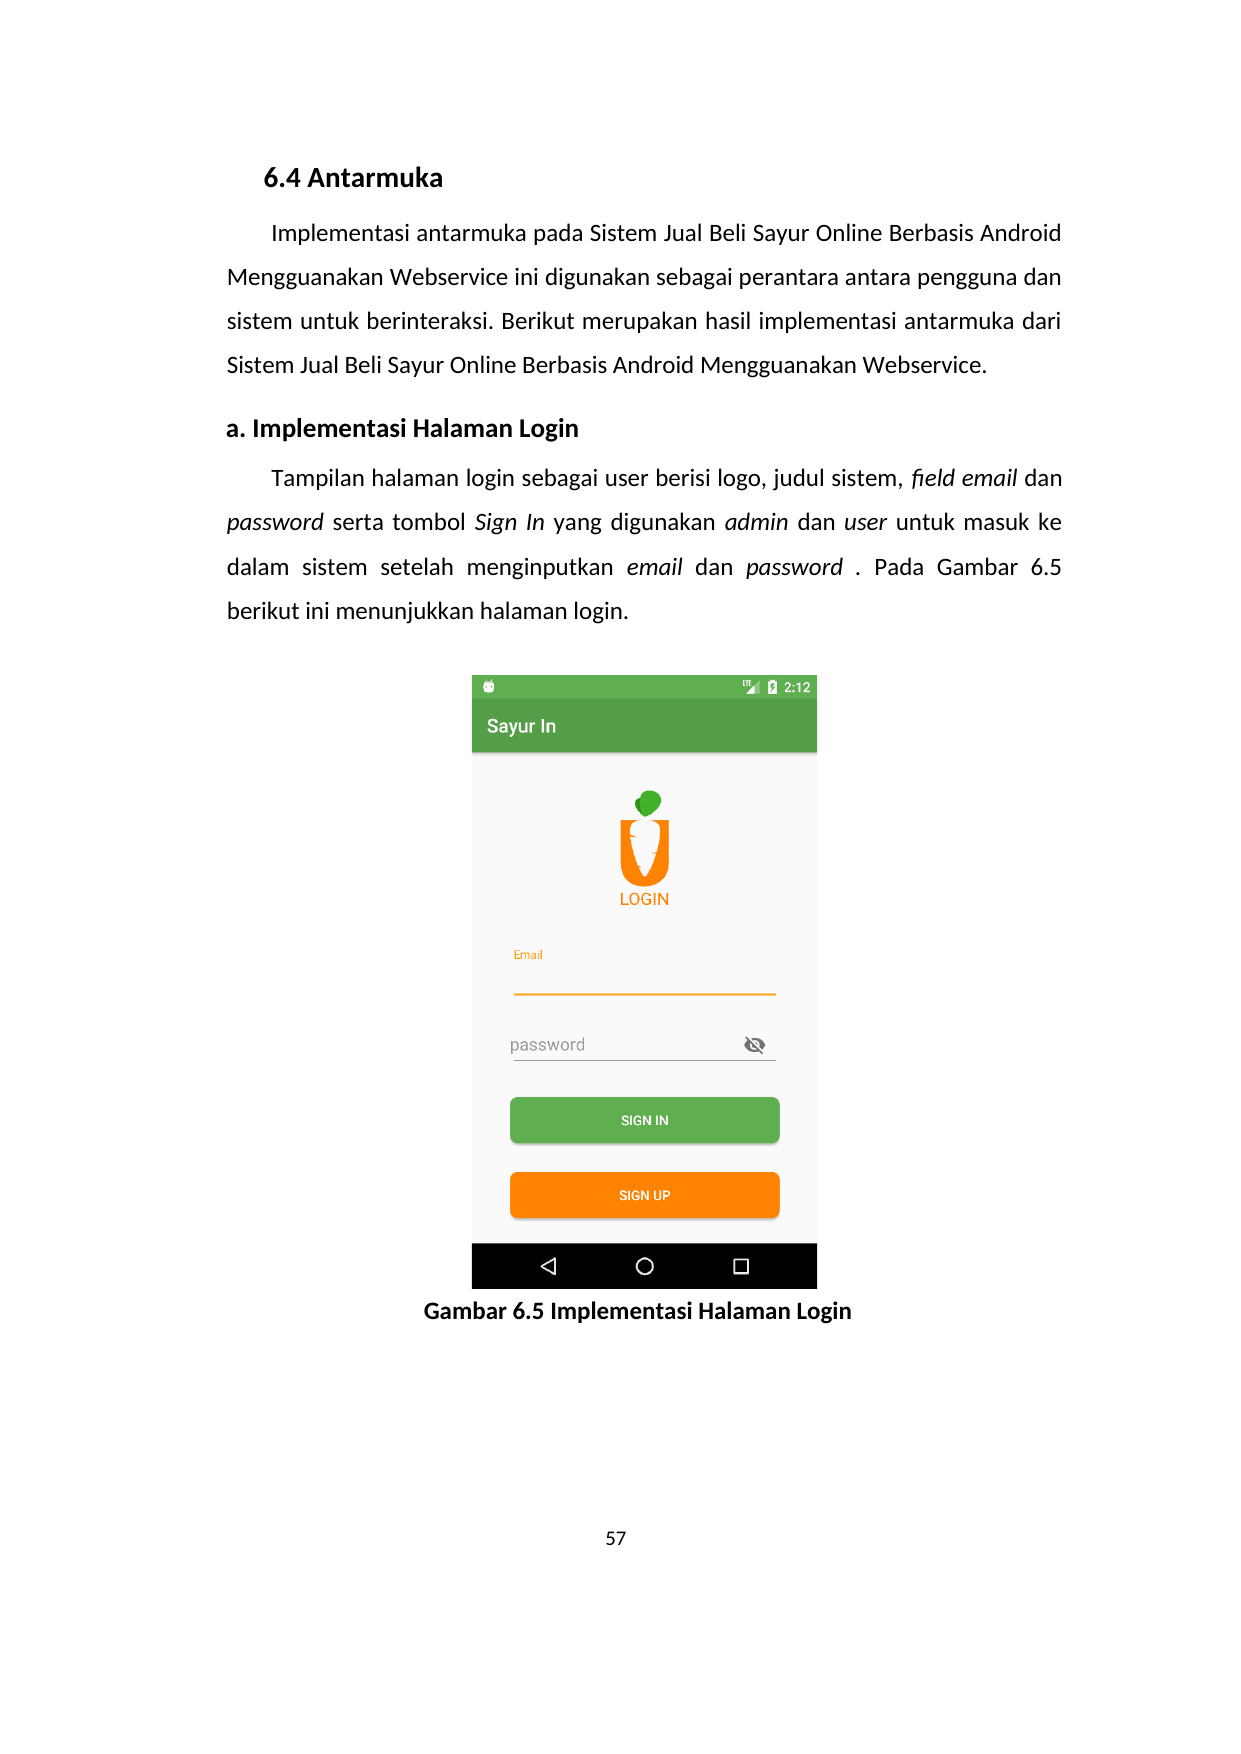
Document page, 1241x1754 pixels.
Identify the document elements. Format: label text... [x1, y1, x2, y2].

text a. Implementasi Halaman Login [226, 412, 1090, 444]
text Gambar 6.5 Implementasi Halaman Login [423, 1295, 1090, 1326]
text Tampilan halaman login sebagai user berisi logo, judul sistem, field email dan password serta tombol Sign In yang digunakan admin dan user untuk masuk ke dalam sistem setelah menginputkan email dan password . Pada Gambar 6.5 berikut ini menunjukkan halaman login. [227, 462, 1062, 625]
subtitle Antarmuka [263, 159, 1092, 195]
picture [471, 675, 818, 1289]
text Implementasi antarmuka pada Sistem Jual Beli Sayur Online Berbasis Android Mengguanakan Webservice ini digunakan sebagai perantara antara pengguna dan sistem untuk berinteraksi. Berikut merupakan hasil implementasi antarmuka dari Sistem Jual Beli Sayur Online Berbasis Android Mengguanakan Webservice. [227, 217, 1062, 380]
